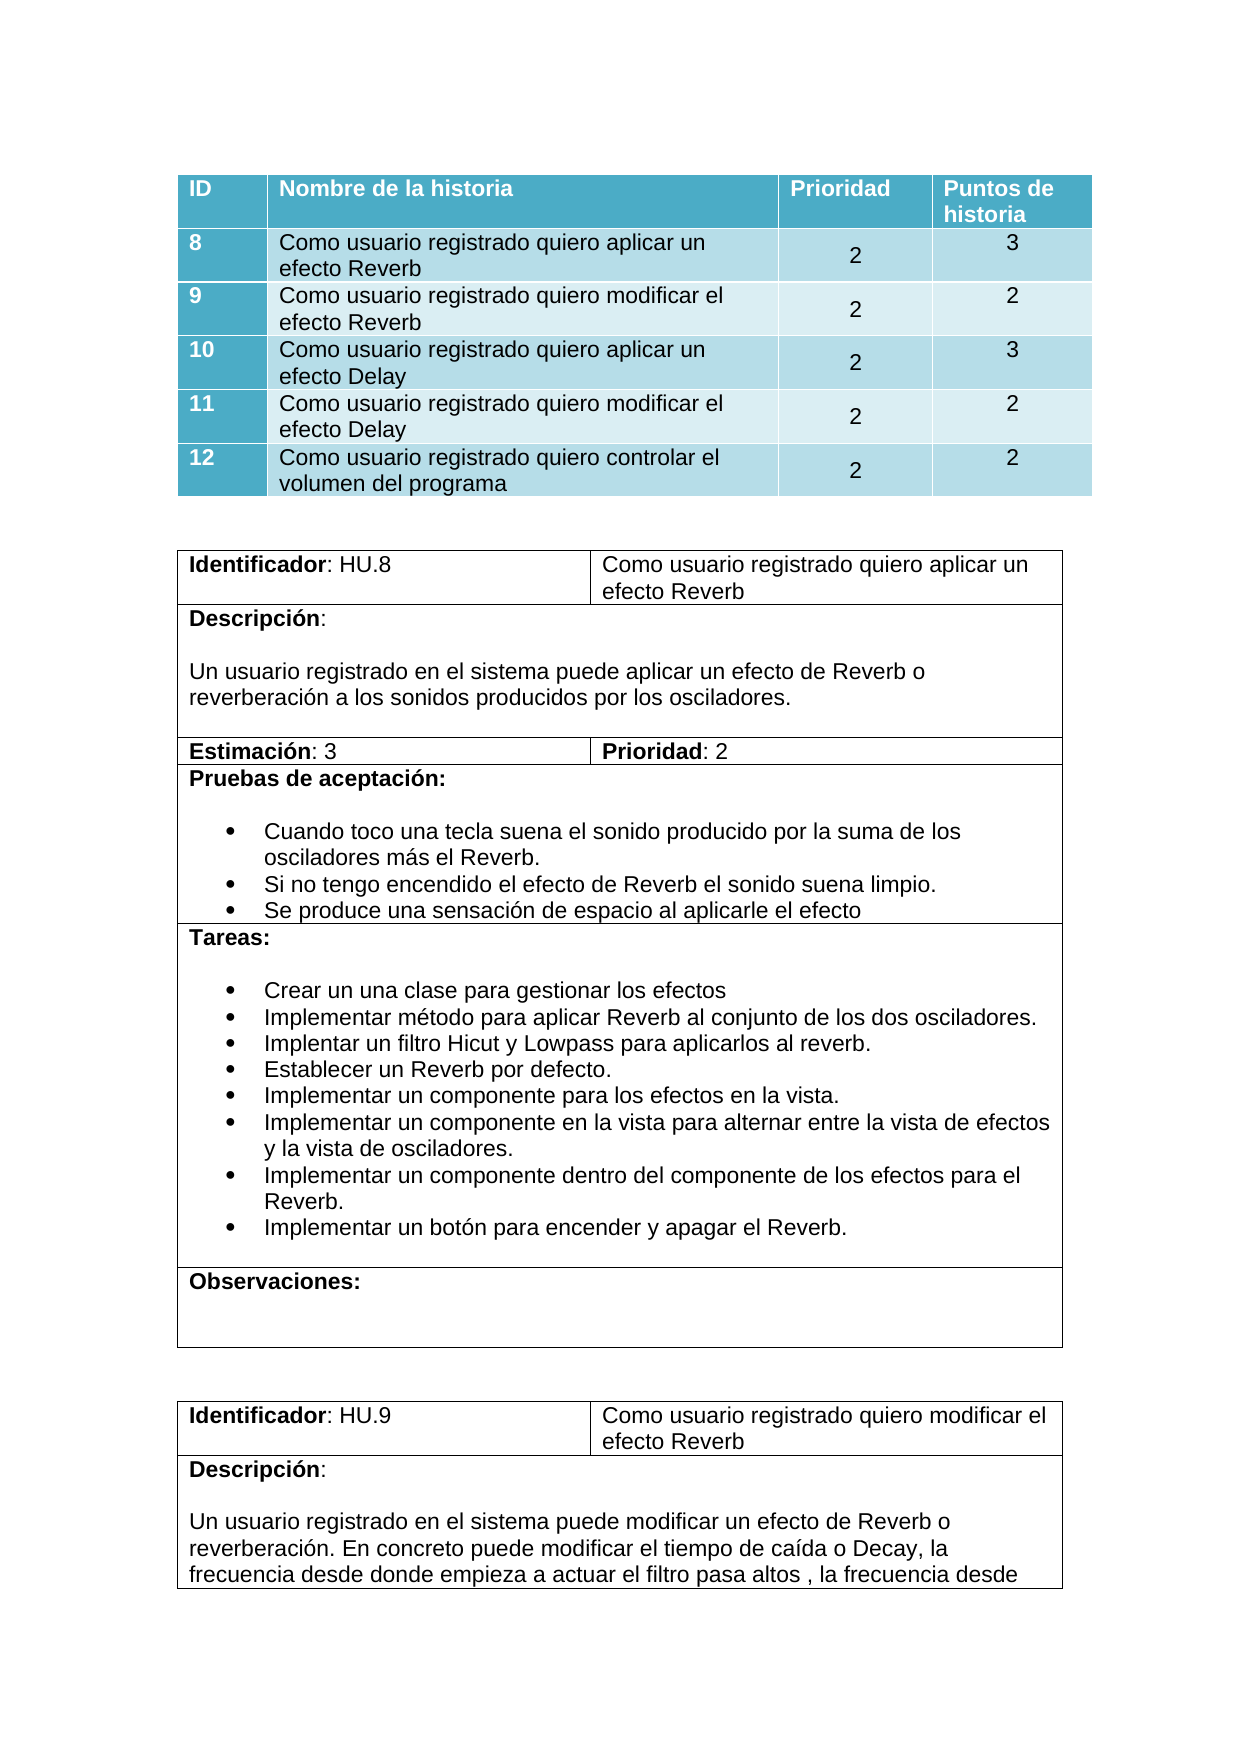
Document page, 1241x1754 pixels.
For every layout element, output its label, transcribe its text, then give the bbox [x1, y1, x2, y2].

table_cell Como usuario registrado quiero modificar el efecto Delay [268, 390, 778, 443]
table_cell 2 [779, 444, 932, 496]
table_cell Como usuario registrado quiero modificar el efecto Reverb [268, 283, 778, 335]
table_cell Pruebas de aceptación: Cuando toco una tecla suena el sonido producido por la suma de los osciladores más el Reverb. Si no tengo encendido el efecto de Reverb el sonido suena limpio. Se produce una sensación de espacio al aplicarle el efecto [178, 765, 1062, 923]
table_header Como usuario registrado quiero modificar el efecto Reverb [591, 1402, 1062, 1454]
table_cell 2 [779, 229, 932, 281]
table_cell Observaciones: [178, 1268, 1062, 1347]
table_header Puntos de historia [933, 175, 1092, 228]
table_cell 2 [933, 444, 1092, 496]
table_header Nombre de la historia [268, 175, 778, 228]
table_cell 3 [933, 336, 1092, 389]
table_cell Como usuario registrado quiero aplicar un efecto Reverb [268, 229, 778, 281]
table_header Como usuario registrado quiero aplicar un efecto Reverb [591, 551, 1062, 604]
table_header Identificador: HU.8 [178, 551, 590, 604]
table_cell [178, 1456, 1062, 1587]
table_cell 10 [178, 336, 267, 389]
table_cell Estimación: 3 [178, 738, 590, 764]
table_header Prioridad [779, 175, 932, 228]
table_cell 9 [178, 283, 267, 335]
table_header Identificador: HU.9 [178, 1402, 590, 1454]
table_cell 12 [178, 444, 267, 496]
table_header ID [178, 175, 267, 228]
table_cell 2 [779, 390, 932, 443]
table_cell Prioridad: 2 [591, 738, 1062, 764]
table_cell Descripción: Un usuario registrado en el sistema puede aplicar un efecto de Reverb o reverberación a los sonidos producidos por los osciladores. [178, 605, 1062, 737]
table_cell 8 [178, 229, 267, 281]
table_cell 2 [779, 283, 932, 335]
table_cell 2 [933, 390, 1092, 443]
table_cell 11 [178, 390, 267, 443]
table_cell Tareas: Crear un una clase para gestionar los efectos Implementar método para aplicar Reverb al conjunto de los dos osciladores. Implentar un filtro Hicut y Lowpass para aplicarlos al reverb. Establecer un Reverb por defecto. Implementar un componente para los efectos en la vista. Implementar un componente en la vista para alternar entre la vista de efectos y la vista de osciladores. Implementar un componente dentro del componente de los efectos para el Reverb. Implementar un botón para encender y apagar el Reverb. [178, 924, 1062, 1267]
table_cell 2 [779, 336, 932, 389]
table_cell Como usuario registrado quiero controlar el volumen del programa [268, 444, 778, 496]
table_cell 3 [933, 229, 1092, 281]
table_cell Como usuario registrado quiero aplicar un efecto Delay [268, 336, 778, 389]
table_cell 2 [933, 283, 1092, 335]
